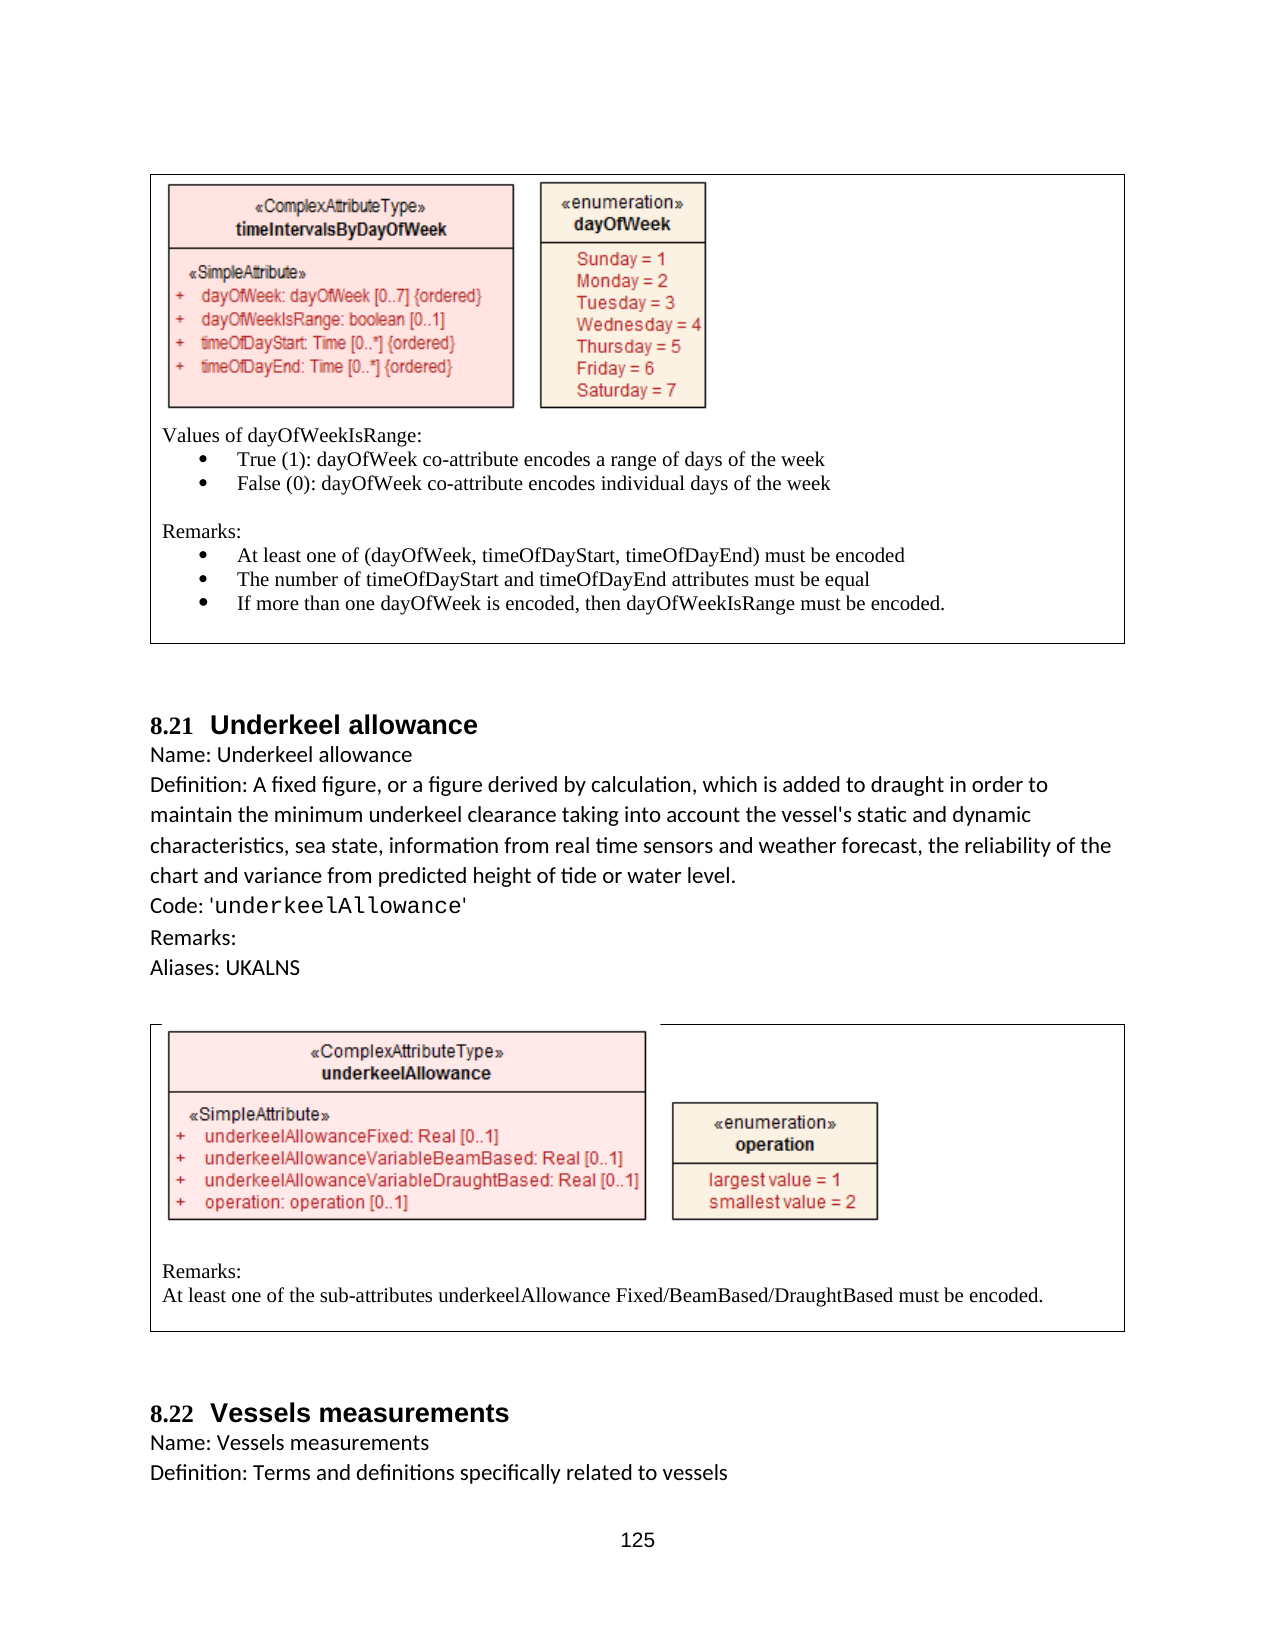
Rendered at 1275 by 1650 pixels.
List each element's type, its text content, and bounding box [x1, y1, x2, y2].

picture [665, 1096, 893, 1235]
table_header Values of dayOfWeekIsRange: True (1): dayOfWeek co-attribute encodes a range of days of the week False (0): dayOfWeek co-attribute encodes individual days of the week Remarks: At least one of (dayOfWeek, timeOfDayStart, timeOfDayEnd) must be encoded The number of timeOfDayStart and timeOfDayEnd attributes must be equal If more than one dayOfWeek is encoded, then dayOfWeekIsRange must be encoded. [151, 175, 1124, 643]
table_header Remarks: At least one of the sub-attributes underkeelAllowance Fixed/BeamBased/DraughtBased must be encoded. [151, 1025, 1124, 1331]
text Name: Underkeel allowance Definition: A fixed figure, or a figure derived by calculation, which is added to draught in order to maintain the minimum underkeel clearance taking into account the vessel's static and dynamic characteristics, sea state, information from real time sensors and weather forecast, the reliability of the chart and variance from predicted height of tide or water level. Code: 'underkeelAllowance' Remarks: Aliases: UKALNS [150, 740, 1125, 981]
picture [533, 175, 720, 423]
subtitle Underkeel allowance [150, 709, 1125, 740]
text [150, 1428, 1125, 1486]
subtitle Vessels measurements [150, 1397, 1125, 1428]
picture [161, 177, 529, 423]
picture [161, 1024, 661, 1235]
